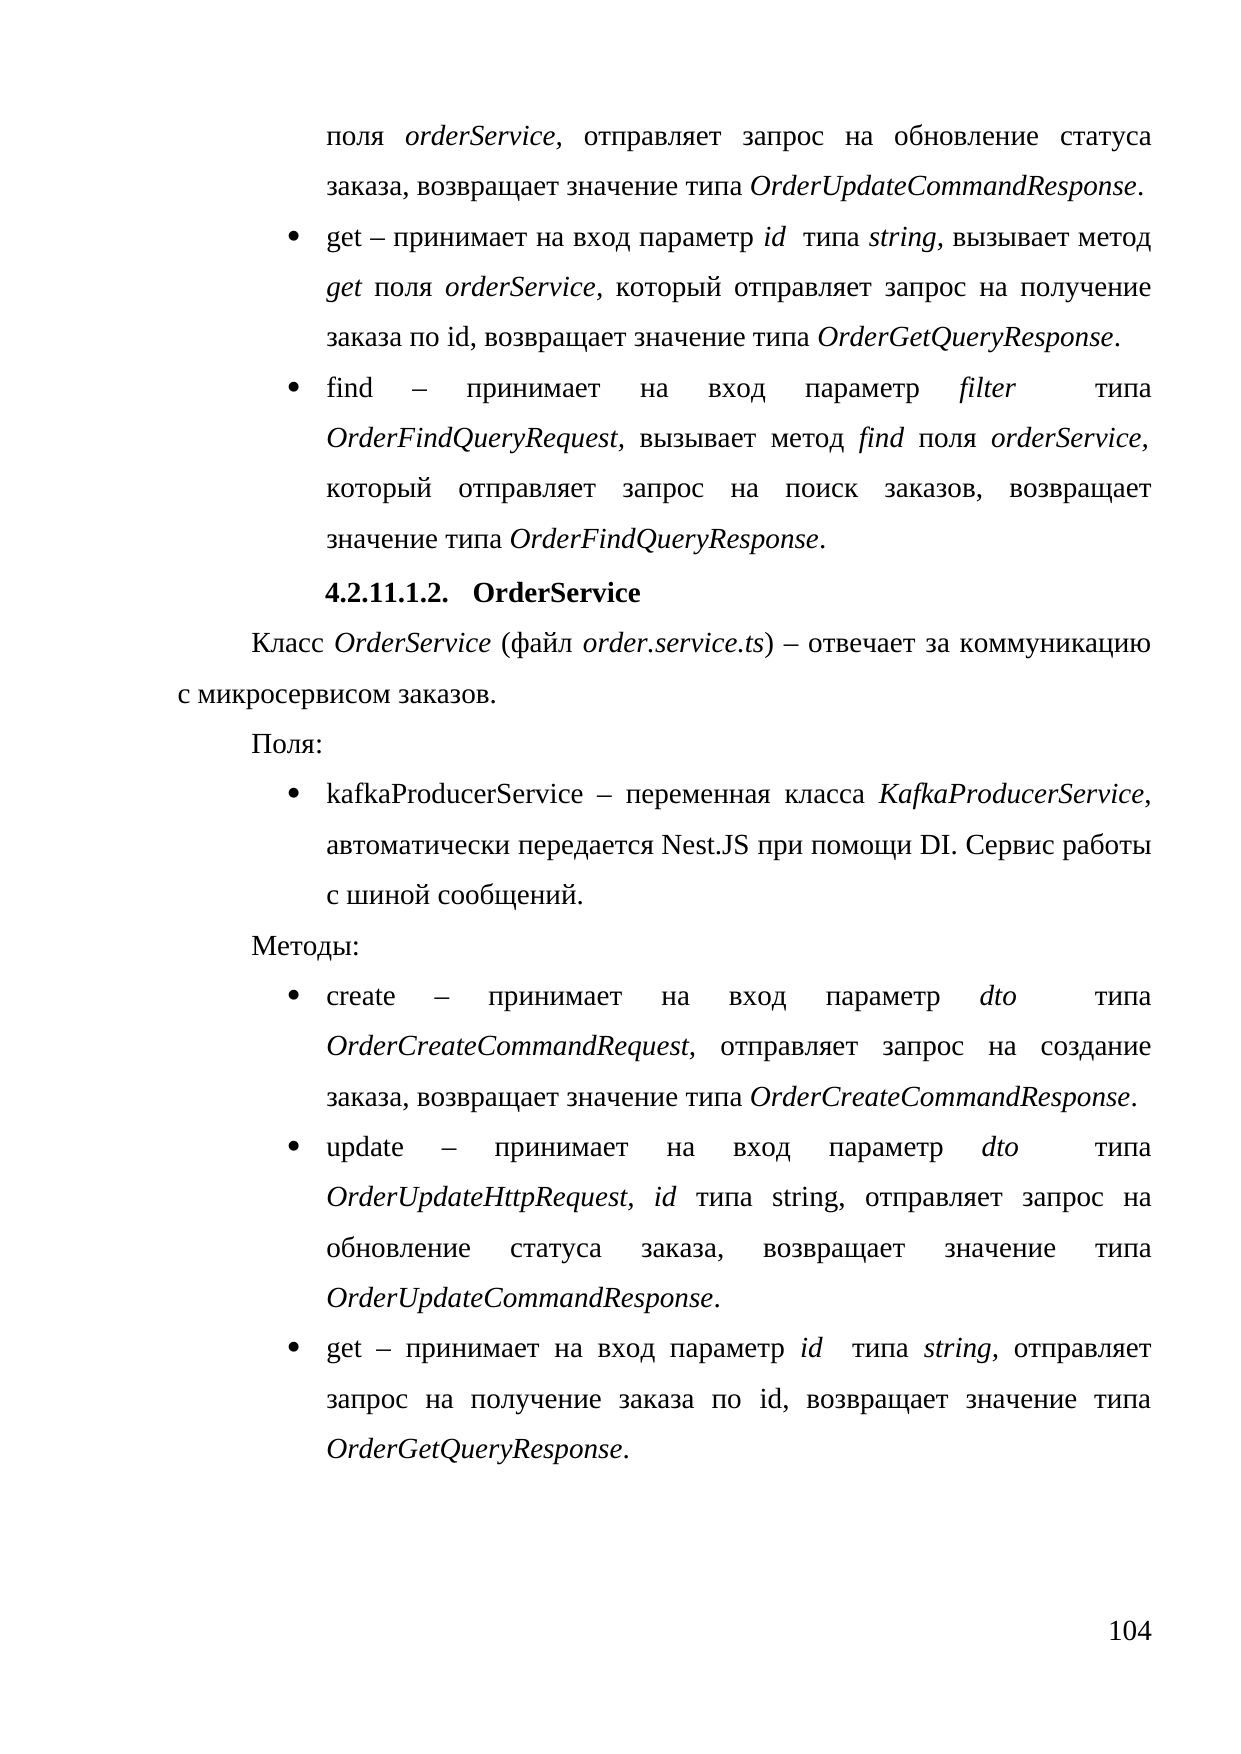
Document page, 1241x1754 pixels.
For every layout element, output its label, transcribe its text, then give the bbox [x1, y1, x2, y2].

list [288, 118, 1152, 202]
list update – принимает на вход параметр dto типа OrderUpdateHttpRequest, id типа string, отправляет запрос на обновление статуса заказа, возвращает значение типа OrderUpdateCommandResponse. [288, 1129, 1152, 1313]
text Методы: [177, 928, 1152, 961]
list kafkaProducerService – переменная класса KafkaProducerService, автоматически передается Nest.JS при помощи DI. Сервис работы с шиной сообщений. [288, 777, 1152, 911]
list find – принимает на вход параметр filter типа OrderFindQueryRequest, вызывает метод find поля orderService, который отправляет запрос на поиск заказов, возвращает значение типа OrderFindQueryResponse. [288, 370, 1152, 554]
subtitle OrderService [325, 575, 1152, 609]
text Класс OrderService (файл order.service.ts) – отвечает за коммуникацию с микросервисом заказов. [177, 626, 1152, 709]
text Поля: [177, 726, 1152, 760]
list create – принимает на вход параметр dto типа OrderCreateCommandRequest, отправляет запрос на создание заказа, возвращает значение типа OrderCreateCommandResponse. [288, 978, 1152, 1112]
list get – принимает на вход параметр id типа string, вызывает метод get поля orderService, который отправляет запрос на получение заказа по id, возвращает значение типа OrderGetQueryResponse. [288, 219, 1152, 353]
list get – принимает на вход параметр id типа string, отправляет запрос на получение заказа по id, возвращает значение типа OrderGetQueryResponse. [288, 1330, 1152, 1464]
